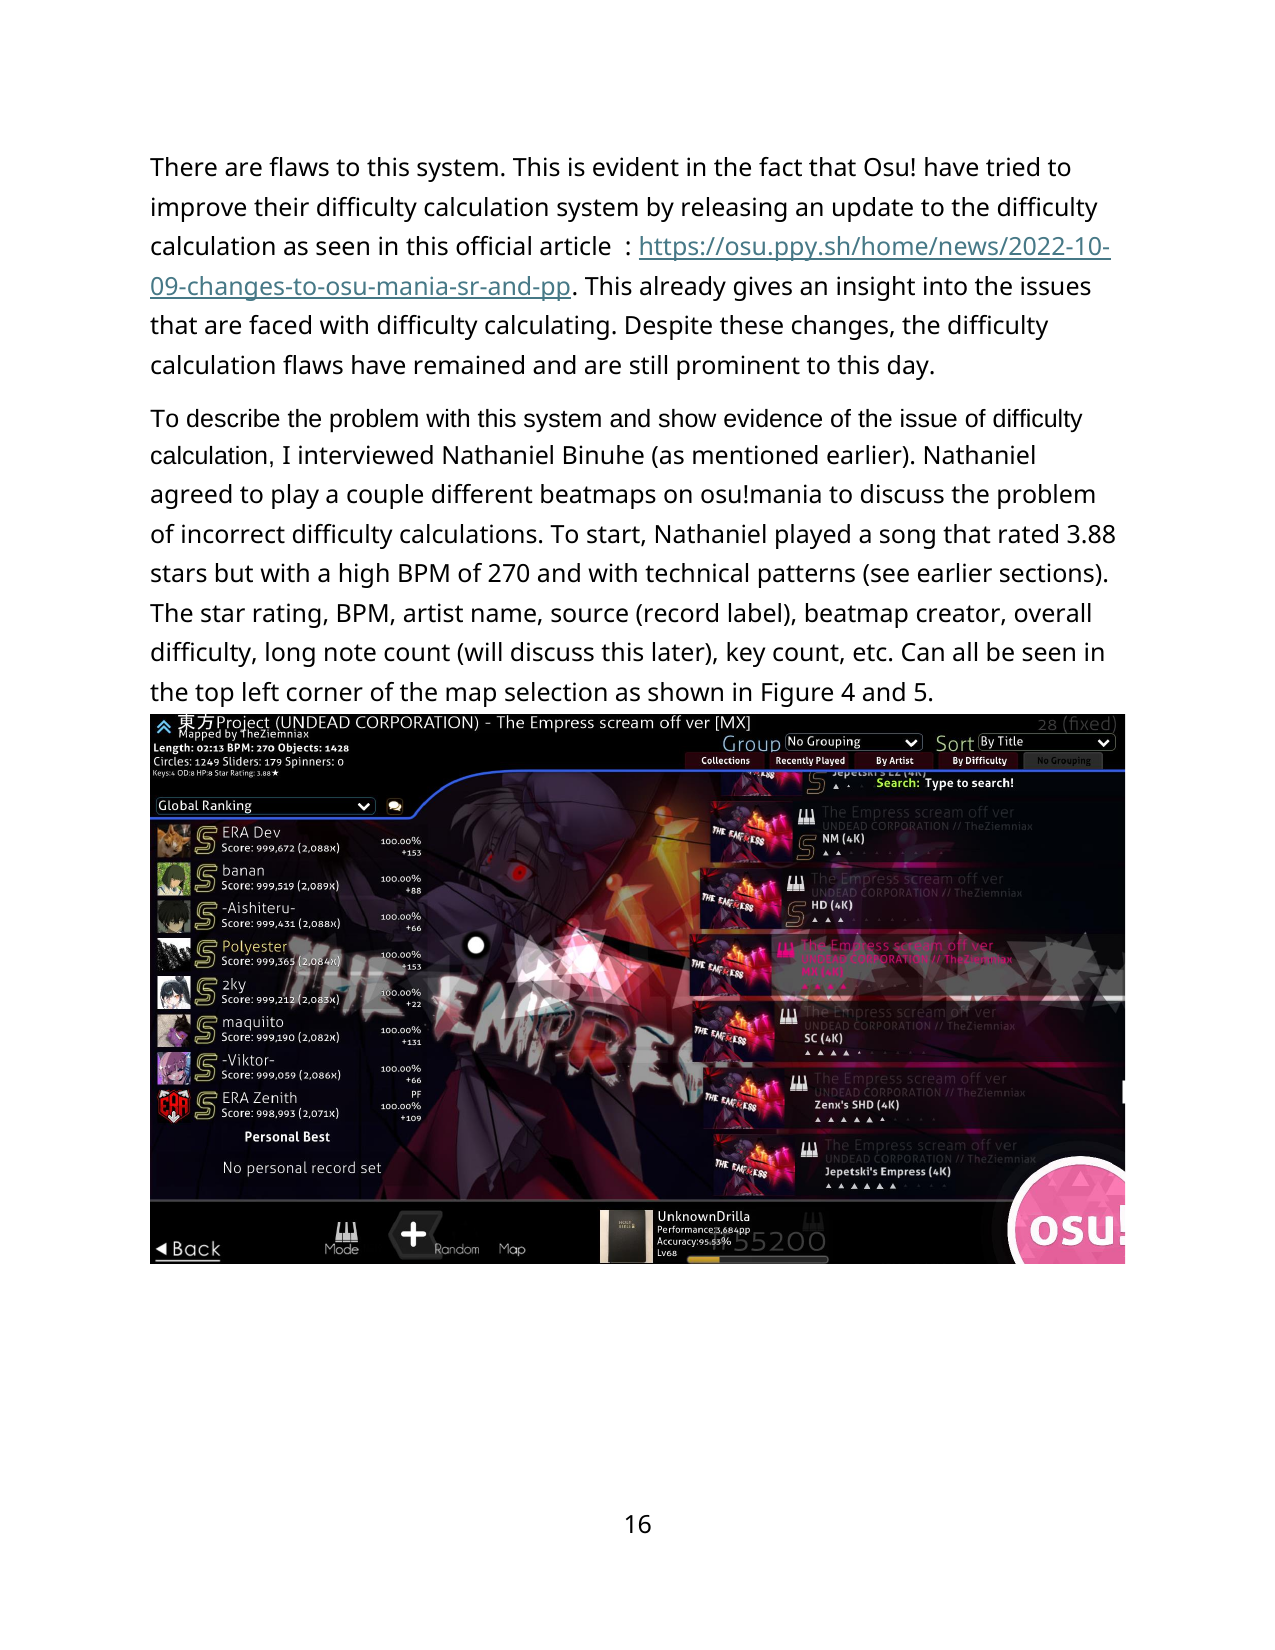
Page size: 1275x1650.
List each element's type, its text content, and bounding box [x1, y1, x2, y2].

picture [150, 714, 1125, 1264]
text There are flaws to this system. This is evident in the fact that Osu! have tried to improve their difficulty calculation system by releasing an update to the difficulty calculation as seen in this official article : https://osu.ppy.sh/home/news/2022-10-09-changes-to-osu-mania-sr-and-pp. This already gives an insight into the issues that are faced with difficulty calculating. Despite these changes, the difficulty calculation flaws have remained and are still prominent to this day. [150, 150, 1125, 381]
text To describe the problem with this system and show evidence of the issue of difficulty calculation, I interviewed Nathaniel Binuhe (as mentioned earlier). Nathaniel agreed to play a couple different beatmaps on osu!mania to discuss the problem of incorrect difficulty calculations. To start, Nathaniel played a song that rated 3.88 stars but with a high BPM of 270 and with technical patterns (see earlier sections). The star rating, BPM, artist name, source (record label), beatmap creator, overall difficulty, long note count (will discuss this later), key count, etc. Can all be seen in the top left corner of the map selection as shown in Figure 4 and 5. [150, 403, 1125, 714]
